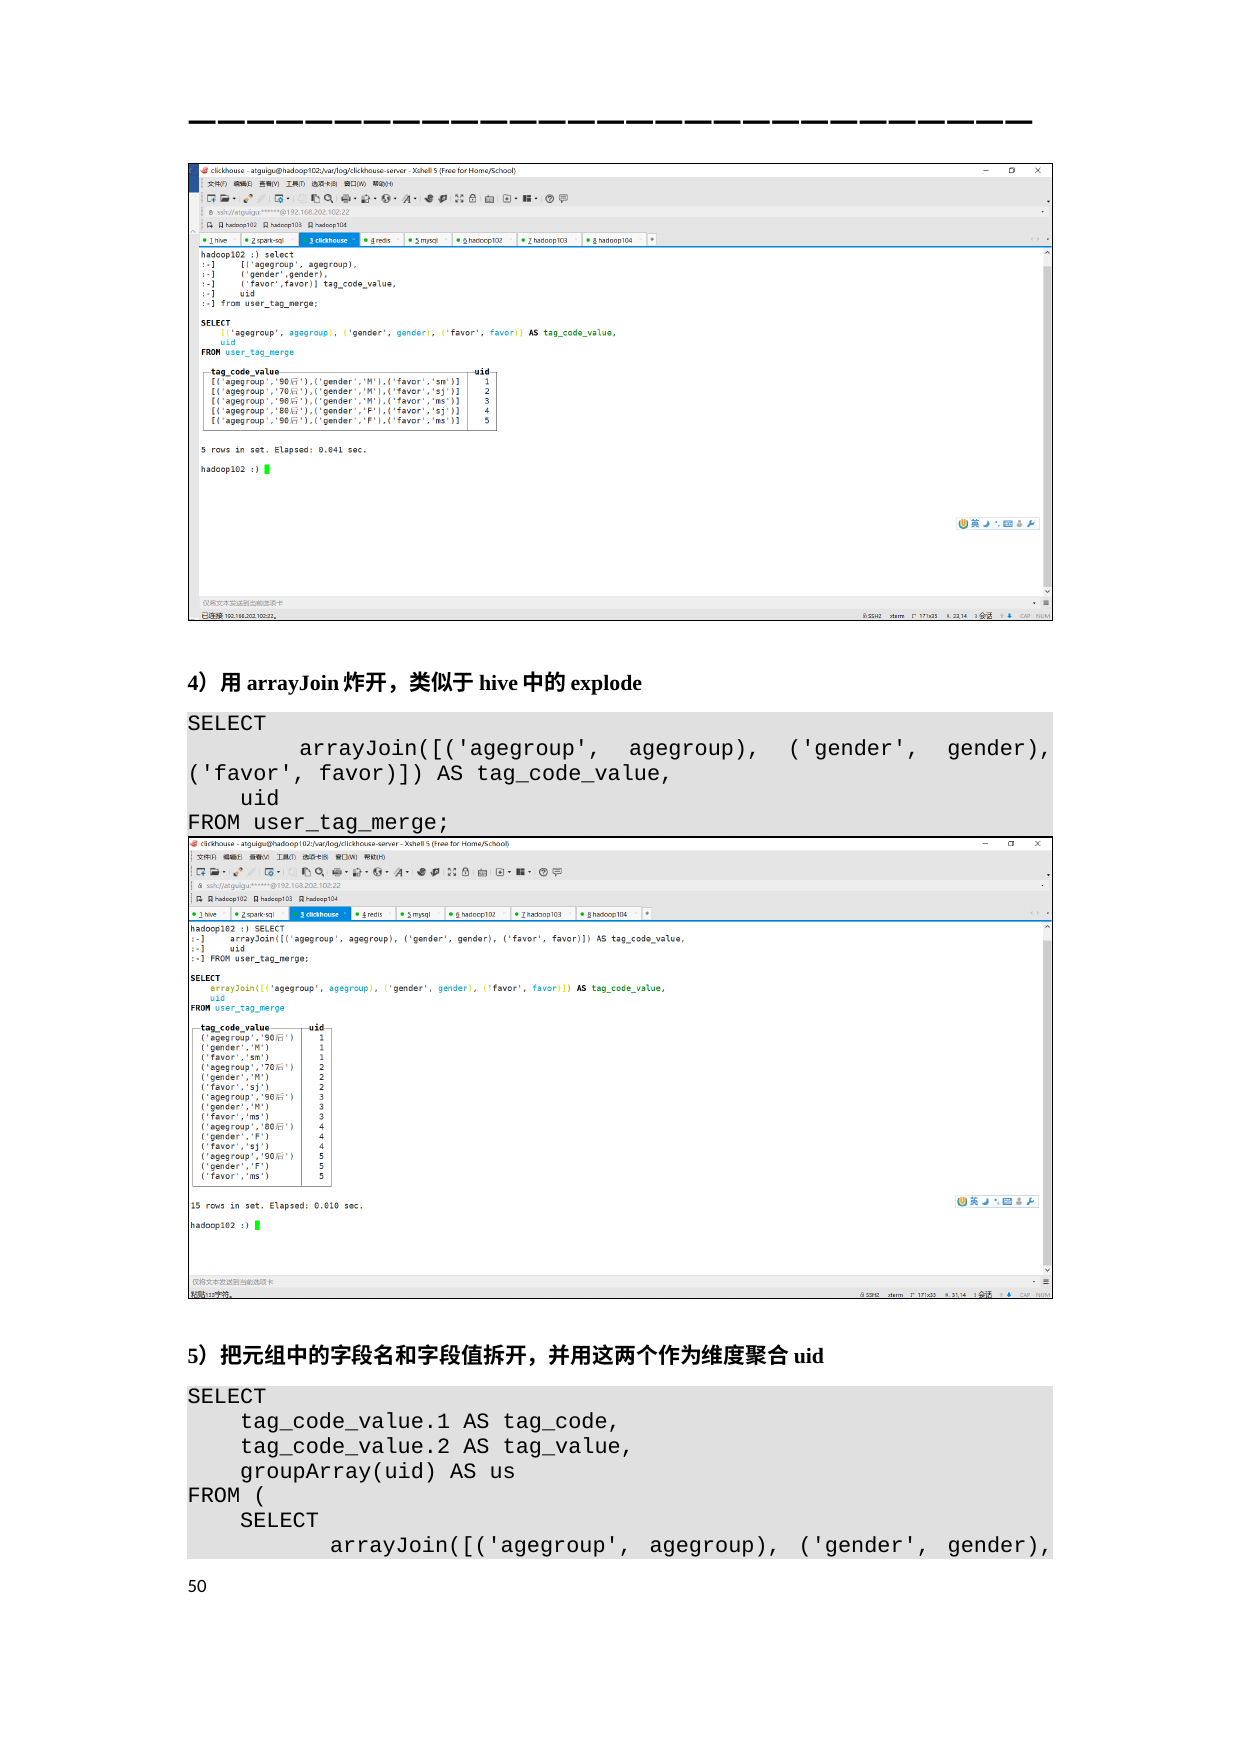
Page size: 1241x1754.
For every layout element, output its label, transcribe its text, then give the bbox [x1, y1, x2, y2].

text 5）把元组中的字段名和字段值拆开，并用这两个作为维度聚合uid [187, 1337, 1053, 1370]
text tag_code_value.2 AS tag_value, [187, 1435, 1053, 1460]
text arrayJoin([('agegroup', agegroup), ('gender', gender), ('favor', favor)]) AS tag_code_value, [187, 737, 1053, 787]
text tag_code_value.1 AS tag_code, [187, 1410, 1053, 1435]
text FROM ( [187, 1485, 1053, 1509]
text groupArray(uid) AS us [187, 1460, 1053, 1485]
text SELECT [187, 712, 1053, 737]
text 4）用arrayJoin炸开，类似于hive中的explode [187, 664, 1053, 697]
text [187, 1534, 1053, 1559]
picture [189, 164, 1052, 620]
text FROM user_tag_merge; [187, 812, 1053, 836]
text SELECT [187, 1386, 1053, 1410]
text SELECT [187, 1509, 1053, 1534]
text uid [187, 787, 1053, 812]
picture [189, 838, 1052, 1298]
